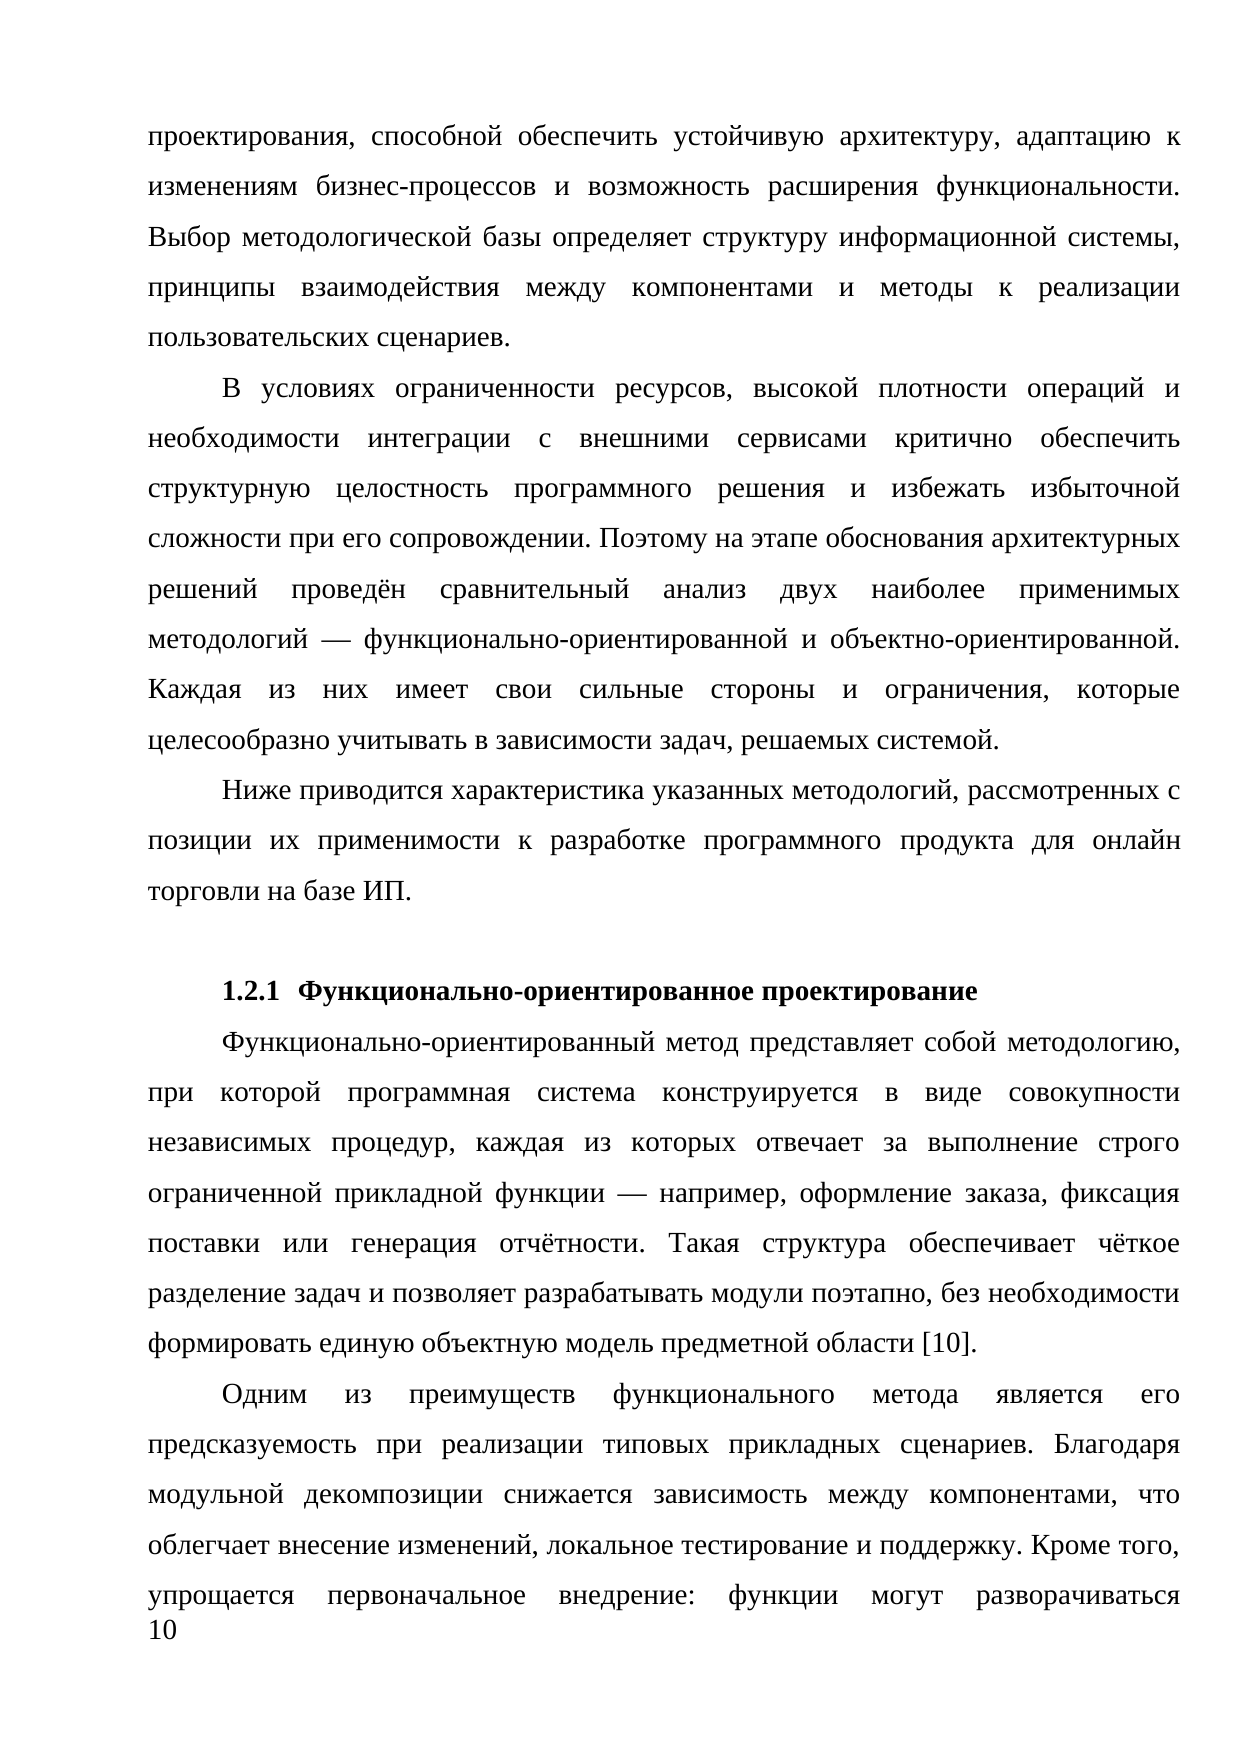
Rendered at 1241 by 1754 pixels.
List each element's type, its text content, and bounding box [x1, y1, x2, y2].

text Ниже приводится характеристика указанных методологий, рассмотренных с позиции их применимости к разработке программного продукта для онлайн торговли на базе ИП. [148, 772, 1181, 906]
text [148, 118, 1181, 353]
list Функционально-ориентированное проектирование [148, 973, 1181, 1007]
text В условиях ограниченности ресурсов, высокой плотности операций и необходимости интеграции с внешними сервисами критично обеспечить структурную целостность программного решения и избежать избыточной сложности при его сопровождении. Поэтому на этапе обоснования архитектурных решений проведён сравнительный анализ двух наиболее применимых методологий — функционально-ориентированной и объектно-ориентированной. Каждая из них имеет свои сильные стороны и ограничения, которые целесообразно учитывать в зависимости задач, решаемых системой. [148, 370, 1181, 755]
text Функционально-ориентированный метод представляет собой методологию, при которой программная система конструируется в виде совокупности независимых процедур, каждая из которых отвечает за выполнение строго ограниченной прикладной функции — например, оформление заказа, фиксация поставки или генерация отчётности. Такая структура обеспечивает чёткое разделение задач и позволяет разрабатывать модули поэтапно, без необходимости формировать единую объектную модель предметной области [10]. [148, 1024, 1181, 1359]
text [148, 1376, 1181, 1611]
